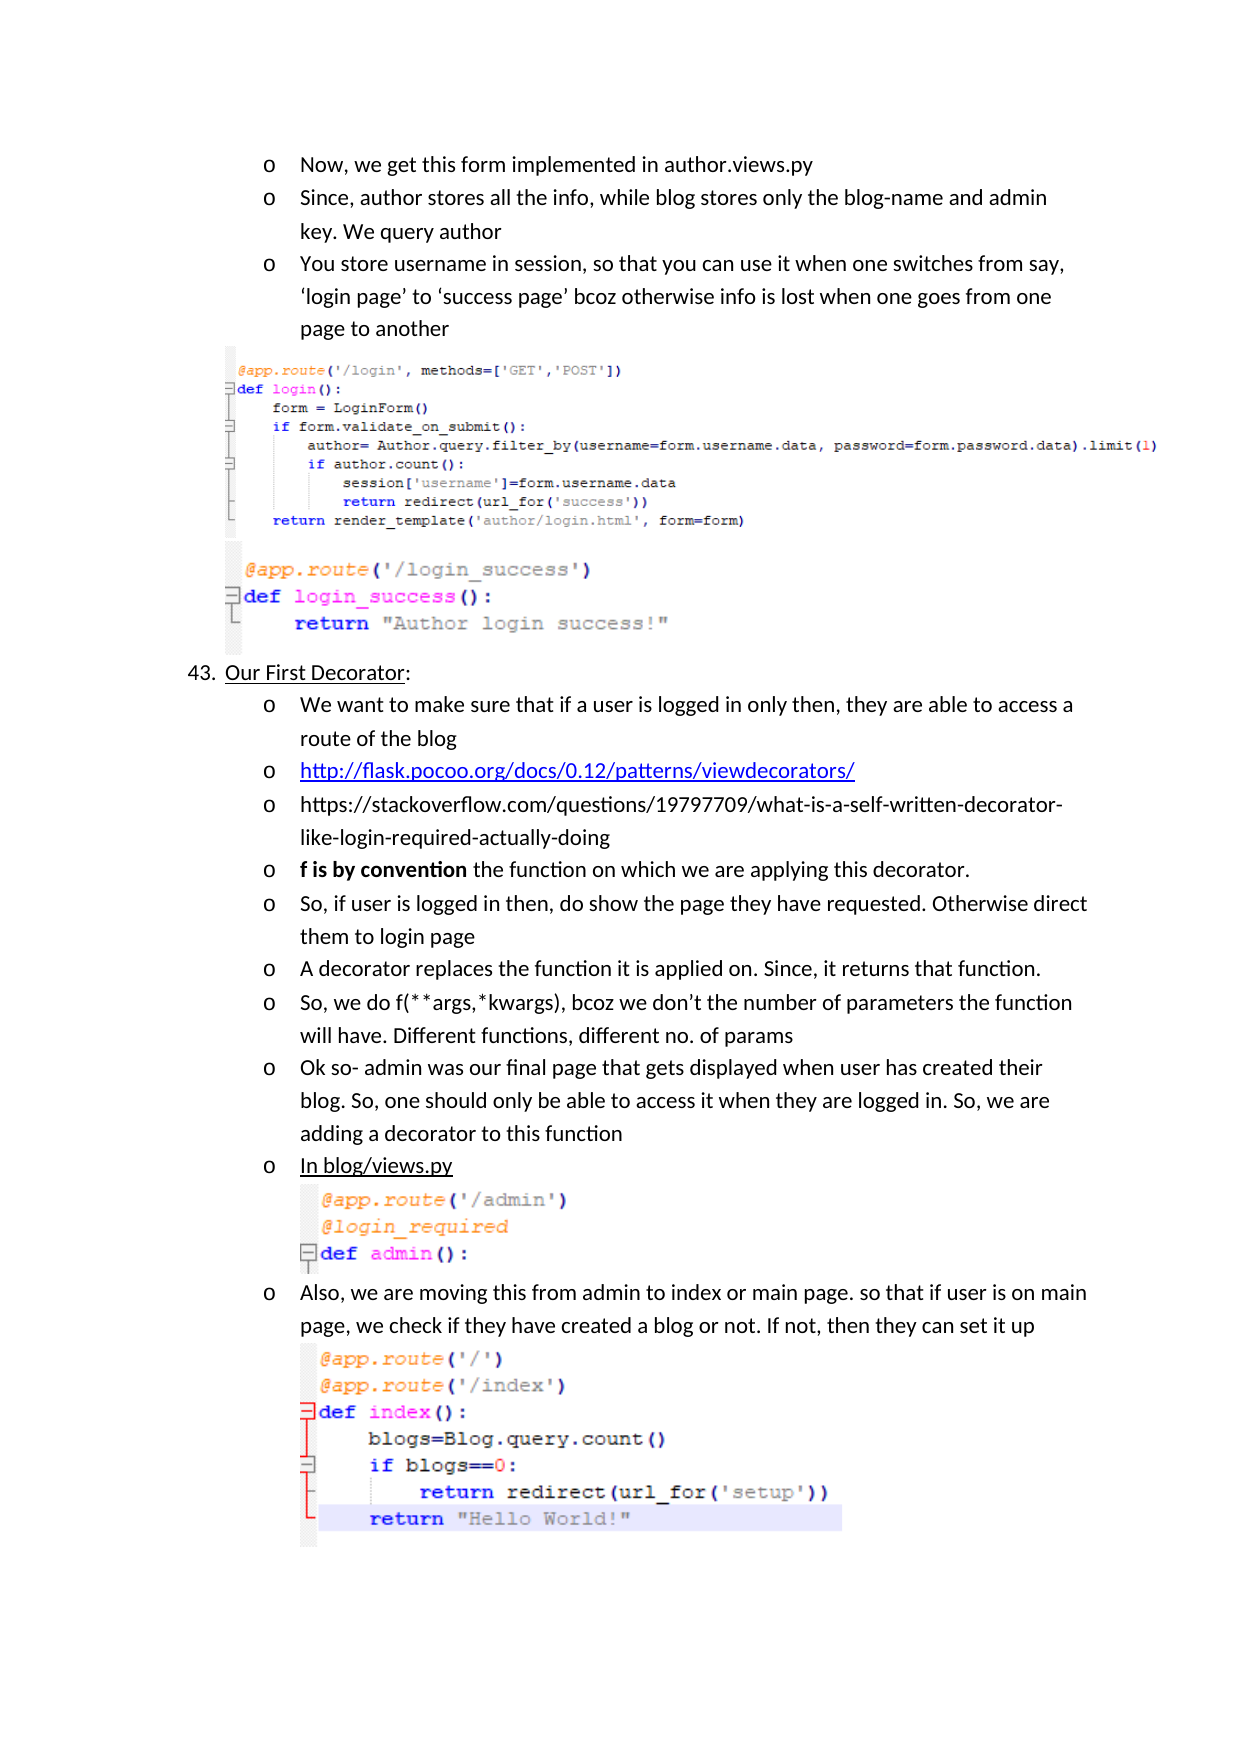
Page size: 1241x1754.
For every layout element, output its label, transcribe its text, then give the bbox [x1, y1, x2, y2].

picture [300, 1184, 591, 1274]
list https://stackoverflow.com/questions/19797709/what-is-a-self-written-decorator-like-login-required-actually-doing [262, 790, 1090, 851]
list We want to make sure that if a user is logged in only then, they are able to access a route of the blog [262, 691, 1090, 752]
list Since, author stores all the info, while blog stores only the blog-name and admin key. We query author [262, 183, 1090, 245]
list Ok so- admin was our final page that gets displayed when user has created their blog. So, one should only be able to access it when they are logged in. So, we are adding a decorator to this function [262, 1053, 1090, 1147]
list Now, we get this form implemented in author.views.py [262, 150, 1090, 179]
list f is by convention the function on which we are applying this decorator. [262, 855, 1090, 884]
list http://flask.pocoo.org/docs/0.12/patterns/viewdecorators/ [262, 756, 1090, 785]
picture [225, 541, 682, 655]
list So, if user is logged in then, do show the page they have requested. Otherwise direct them to login page [262, 889, 1090, 950]
list A decorator replaces the function it is applied on. Since, it returns that function. [262, 954, 1090, 983]
list Also, we are moving this from admin to index or main page. so that if user is on main page, we check if they have created a blog or not. If not, then they can set it up [262, 1278, 1090, 1339]
list In blog/views.py [262, 1151, 1090, 1180]
picture [300, 1343, 843, 1547]
list Our First Decorator: [187, 658, 1090, 686]
picture [225, 346, 1166, 538]
list You store username in session, so that you can use it when one switches from say, ‘login page’ to ‘success page’ bcoz otherwise info is lost when one goes from one page to another [262, 249, 1090, 343]
list So, we do f(**args,*kwargs), bcoz we don’t the number of parameters the function will have. Different functions, different no. of params [262, 988, 1090, 1049]
